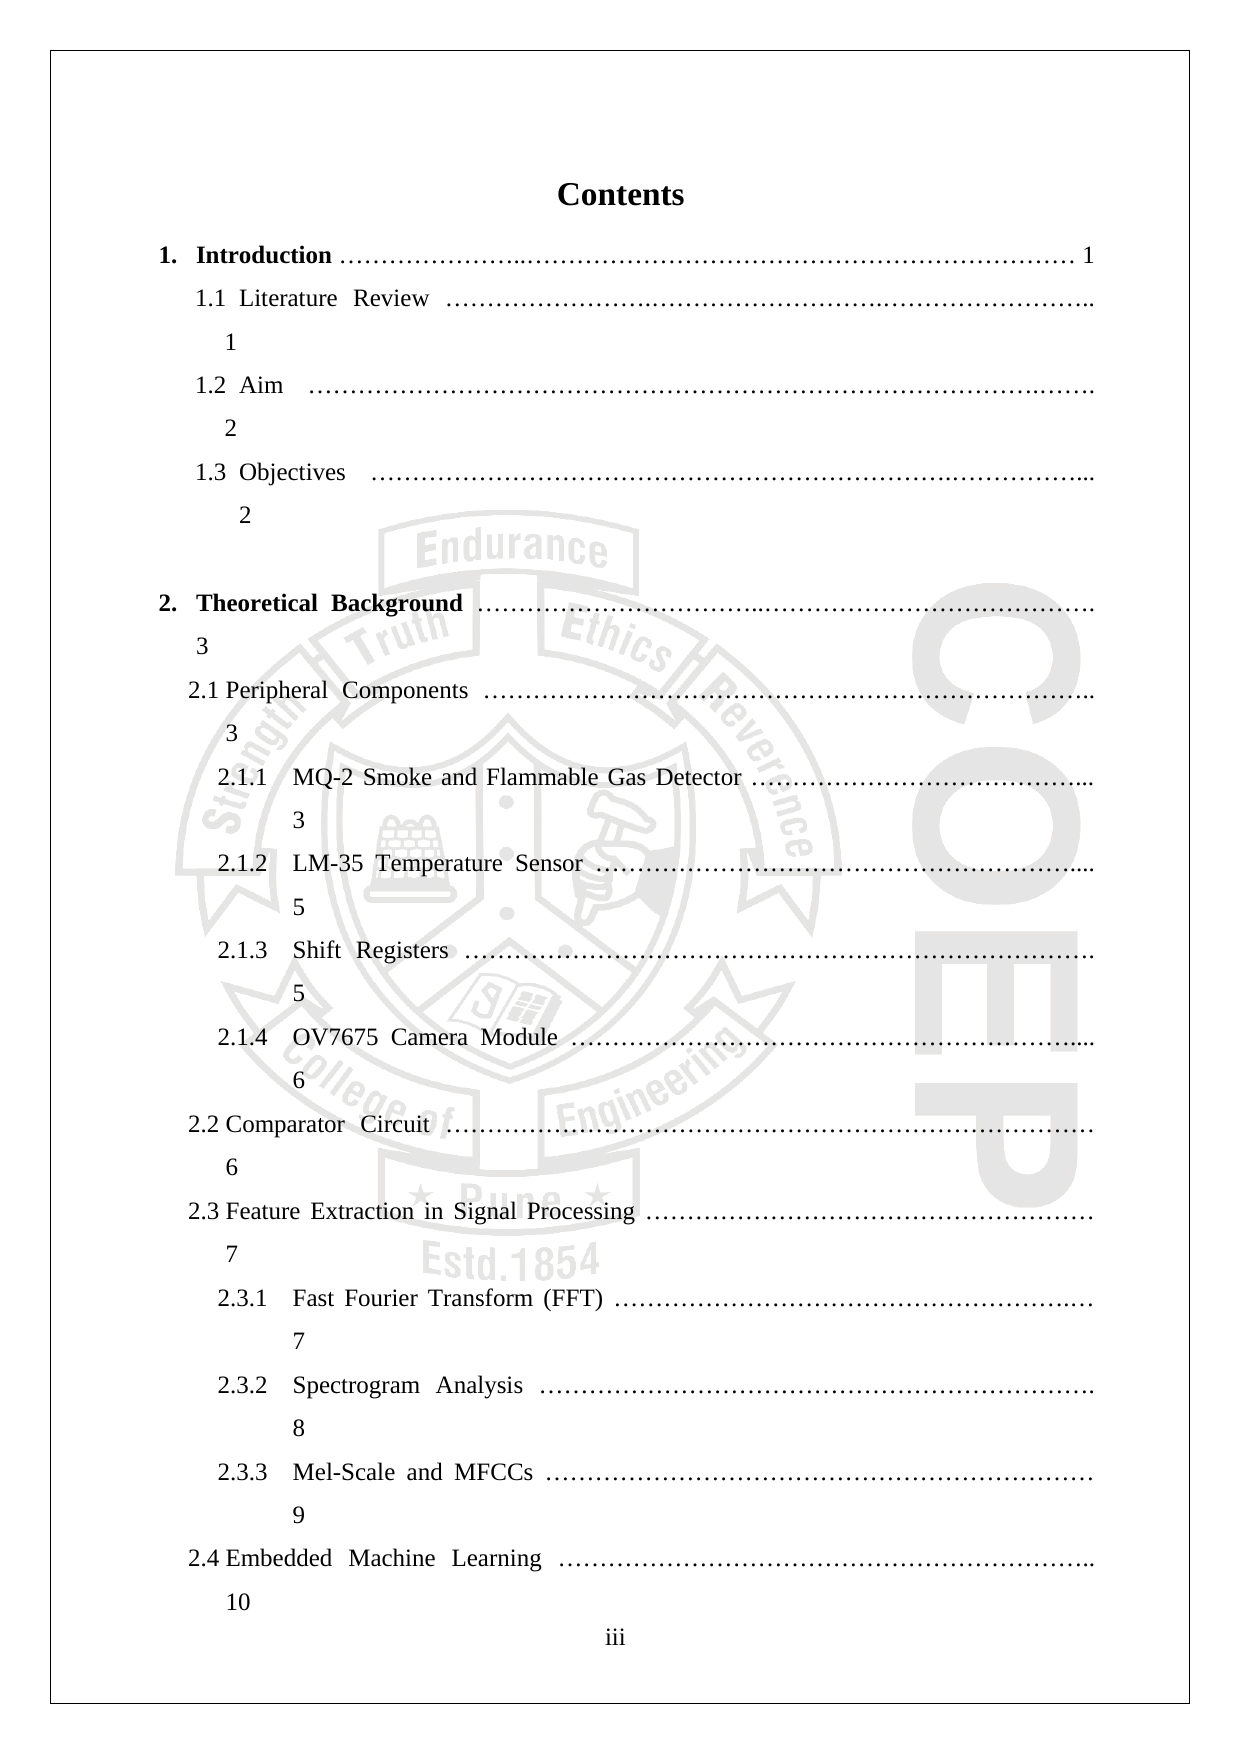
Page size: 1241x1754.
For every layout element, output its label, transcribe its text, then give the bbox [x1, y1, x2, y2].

list Peripheral Components ……………………………………………………………….. 3 [188, 675, 1095, 747]
list Comparator Circuit …………………………………………………………………… 6 [188, 1109, 1095, 1181]
list MQ-2 Smoke and Flammable Gas Detector …………………………………... 3 [217, 762, 1095, 833]
list Feature Extraction in Signal Processing ……………………………………………… 7 [188, 1196, 1095, 1268]
list Theoretical Background ……………………………..…………………………………. 3 [158, 588, 1095, 660]
list OV7675 Camera Module …………………………………………………….... 6 [217, 1022, 1095, 1094]
list Literature Review …………………….……………………….…………………….. 1 [195, 283, 1095, 355]
list Embedded Machine Learning ……………………………………………………….. 10 [188, 1543, 1095, 1615]
list LM-35 Temperature Sensor ………………………………………………….... 5 [217, 848, 1095, 920]
text Contents [154, 174, 1086, 213]
list Fast Fourier Transform (FFT) ……………………………………………….… 7 [217, 1283, 1095, 1355]
list Spectrogram Analysis …………………………………………………………. 8 [217, 1370, 1095, 1442]
list Shift Registers …………………………………………………………………. 5 [217, 935, 1095, 1007]
list Introduction …………………..………………………………………………………… 1 [158, 240, 1095, 268]
list Objectives …………………………………………………………….……………... 2 [195, 457, 1095, 529]
list Aim …………………………………………………………………………….……. 2 [195, 370, 1095, 442]
list Mel-Scale and MFCCs ………………………………………………………… 9 [217, 1457, 1095, 1528]
